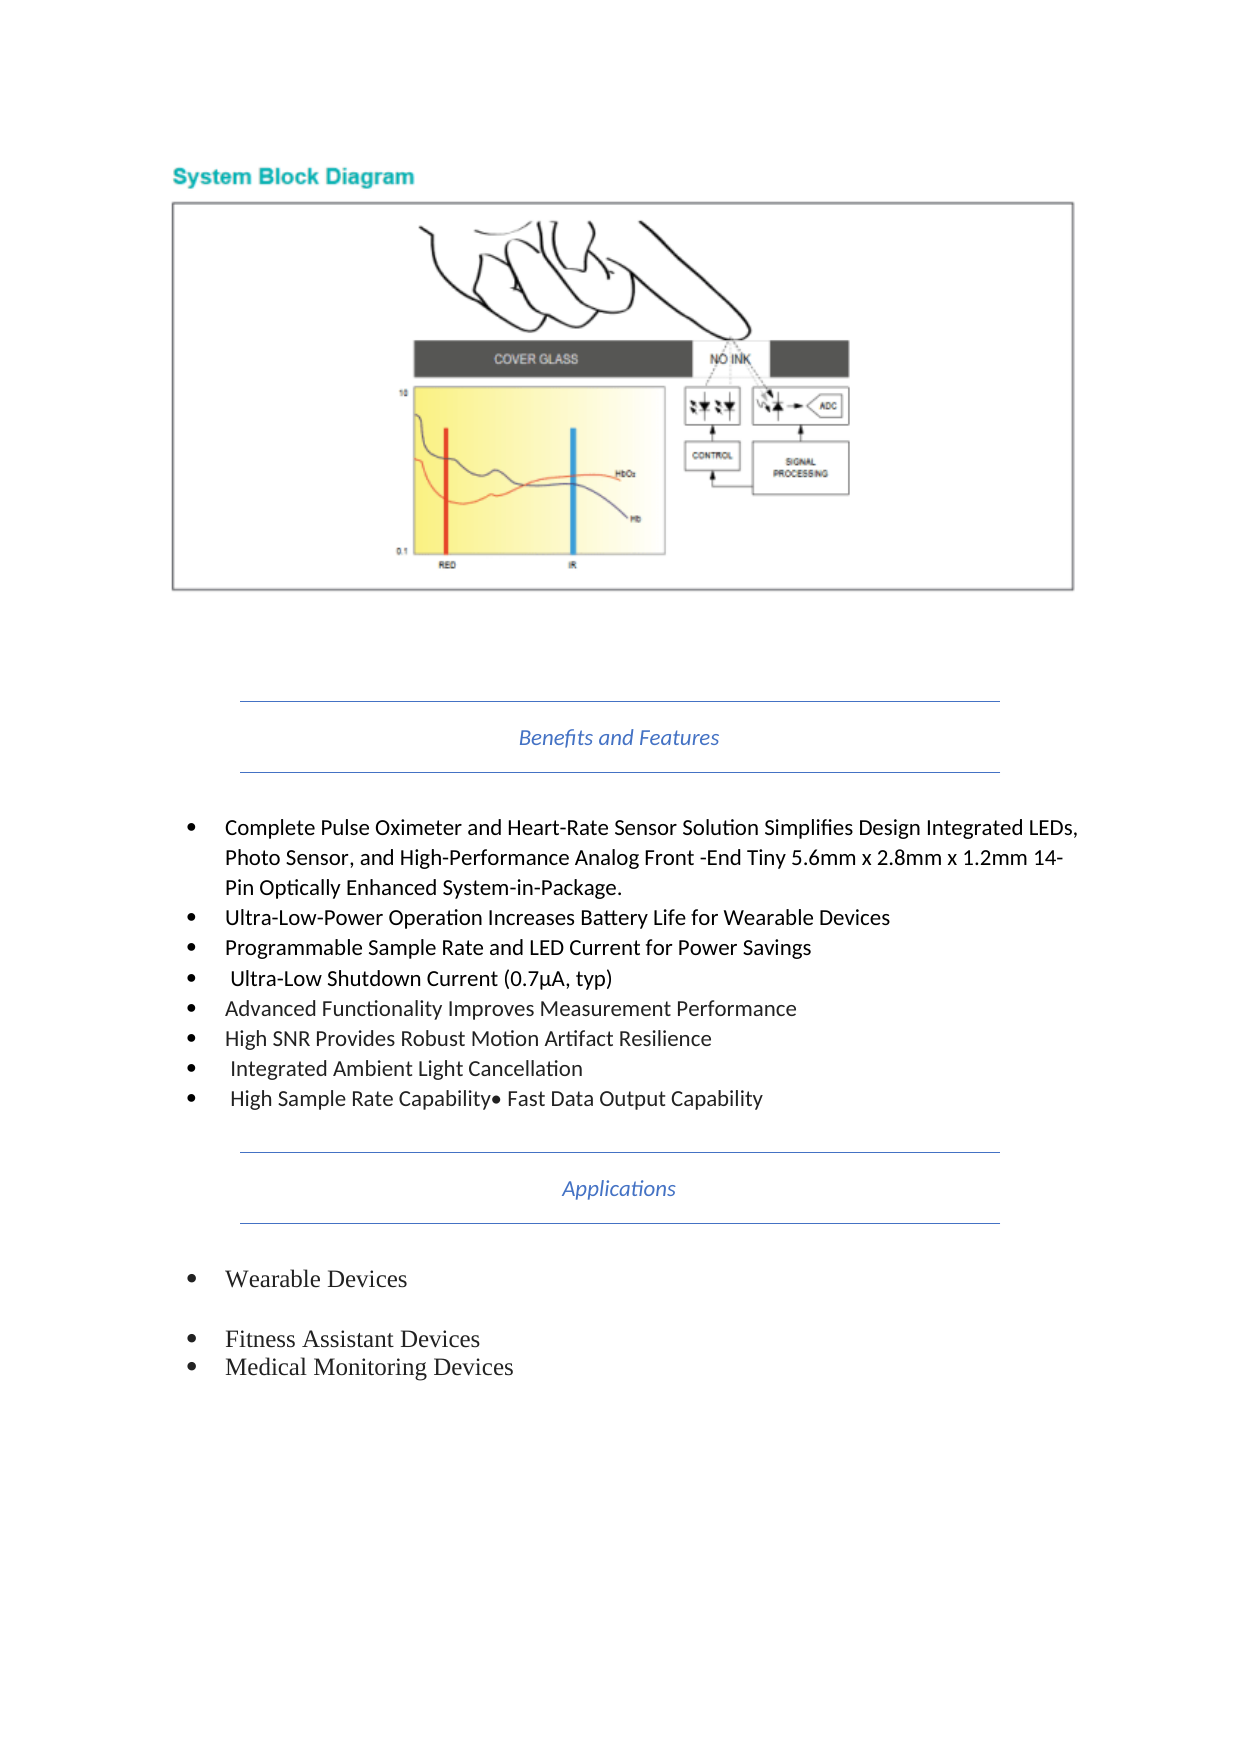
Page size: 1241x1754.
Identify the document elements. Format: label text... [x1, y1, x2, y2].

list High Sample Rate Capability• Fast Data Output Capability [187, 1084, 1090, 1112]
list Wearable Devices [187, 1264, 1090, 1292]
list Ultra-Low-Power Operation Increases Battery Life for Wearable Devices [187, 903, 1090, 931]
text Applications [240, 1153, 1000, 1223]
list Fitness Assistant Devices [187, 1324, 1090, 1352]
list Complete Pulse Oximeter and Heart-Rate Sensor Solution Simplifies Design Integrated LEDs, Photo Sensor, and High-Performance Analog Front -End Tiny 5.6mm x 2.8mm x 1.2mm 14-Pin Optically Enhanced System-in-Package. [187, 813, 1090, 901]
picture [150, 150, 1091, 604]
list Integrated Ambient Light Cancellation [187, 1054, 1090, 1082]
list Programmable Sample Rate and LED Current for Power Savings [187, 933, 1090, 961]
list Ultra-Low Shutdown Current (0.7μA, typ) [187, 964, 1090, 992]
list Medical Monitoring Devices [187, 1352, 1090, 1381]
list High SNR Provides Robust Motion Artifact Resilience [187, 1024, 1090, 1052]
list Advanced Functionality Improves Measurement Performance [187, 994, 1090, 1022]
text Benefits and Features [240, 702, 1000, 772]
